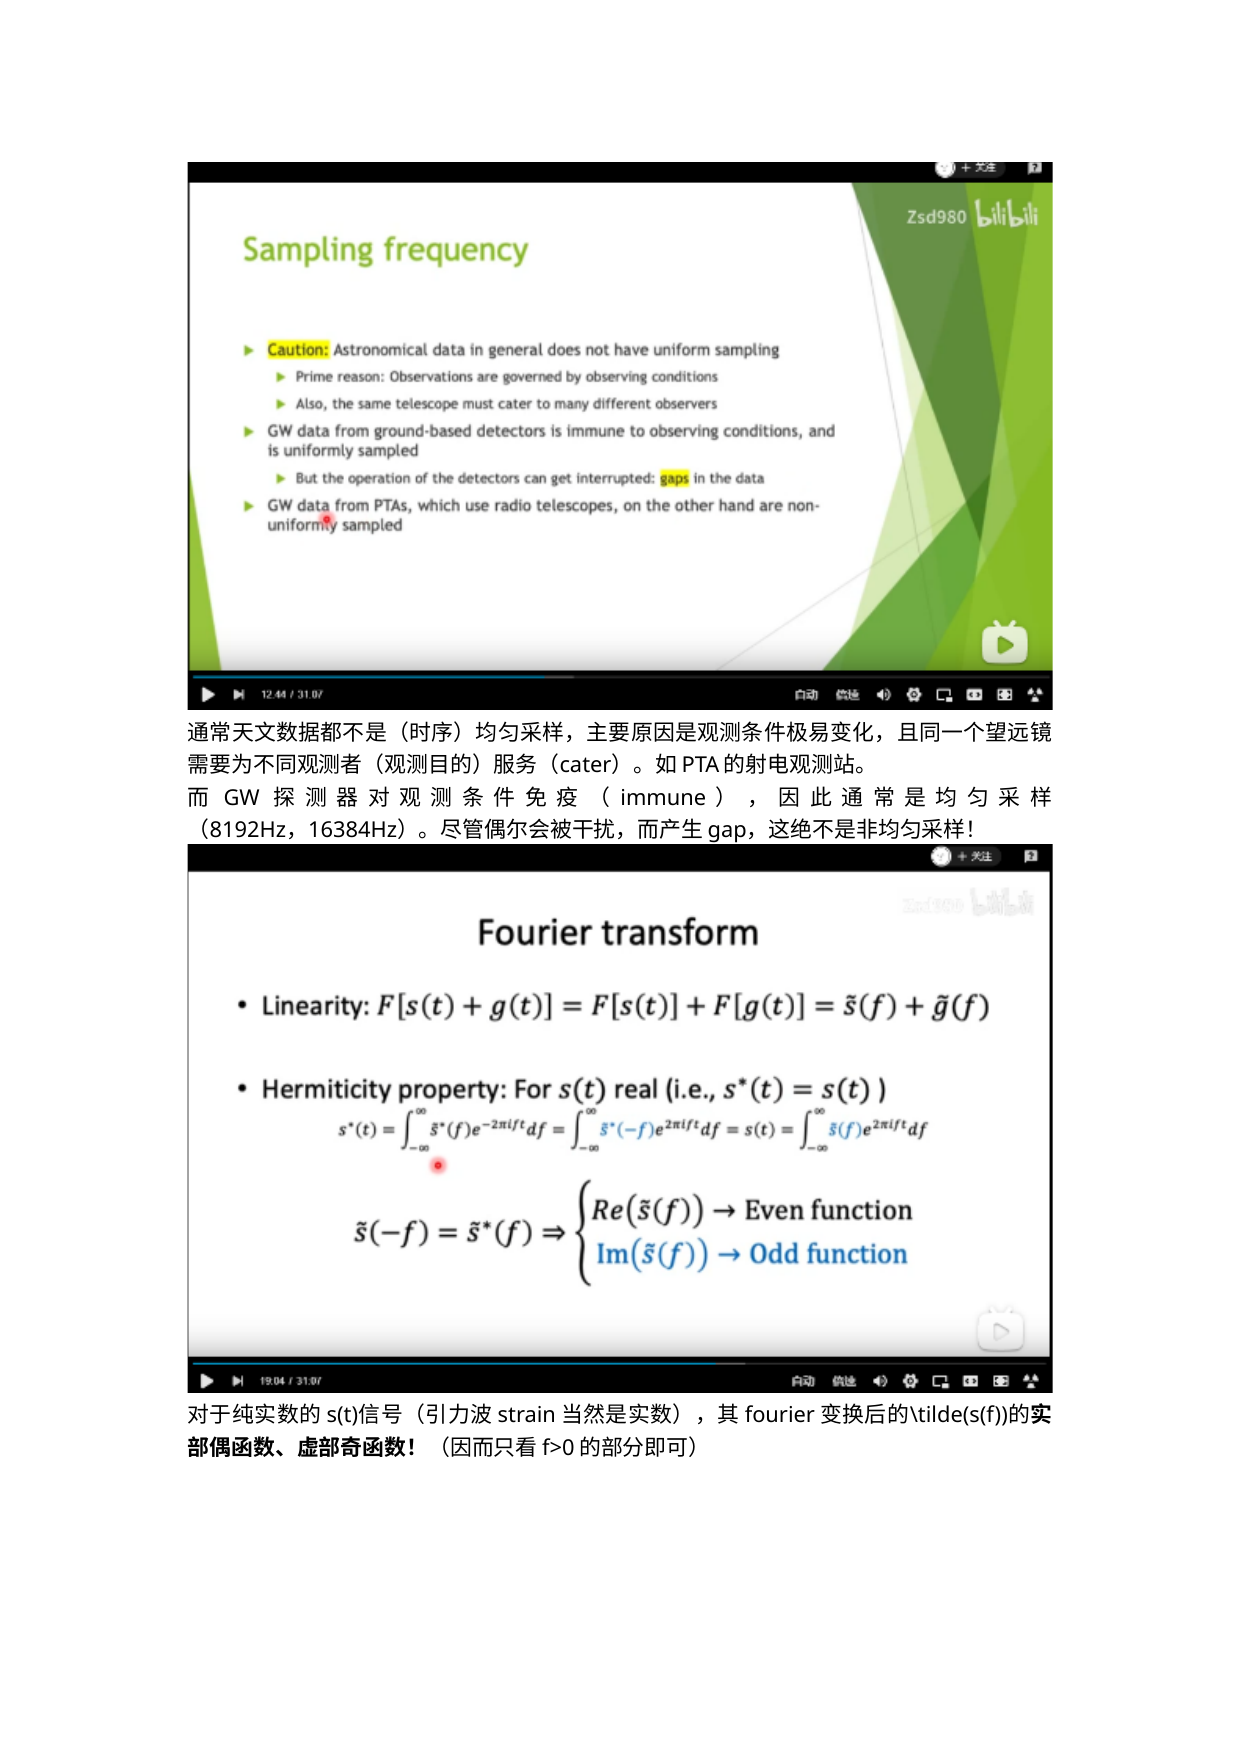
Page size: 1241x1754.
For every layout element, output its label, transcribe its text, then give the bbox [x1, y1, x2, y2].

text 而GW探测器对观测条件免疫（immune），因此通常是均匀采样（8192Hz，16384Hz）。尽管偶尔会被干扰，而产生gap，这绝不是非均匀采样！ [187, 779, 1053, 844]
picture [187, 162, 1053, 710]
text 通常天文数据都不是（时序）均匀采样，主要原因是观测条件极易变化，且同一个望远镜需要为不同观测者（观测目的）服务（cater）。如PTA的射电观测站。 [187, 710, 1053, 779]
picture [187, 844, 1053, 1393]
text 对于纯实数的s(t)信号（引力波strain当然是实数），其fourier变换后的\tilde(s(f))的实部偶函数、虚部奇函数！（因而只看f>0的部分即可） [187, 1393, 1053, 1462]
